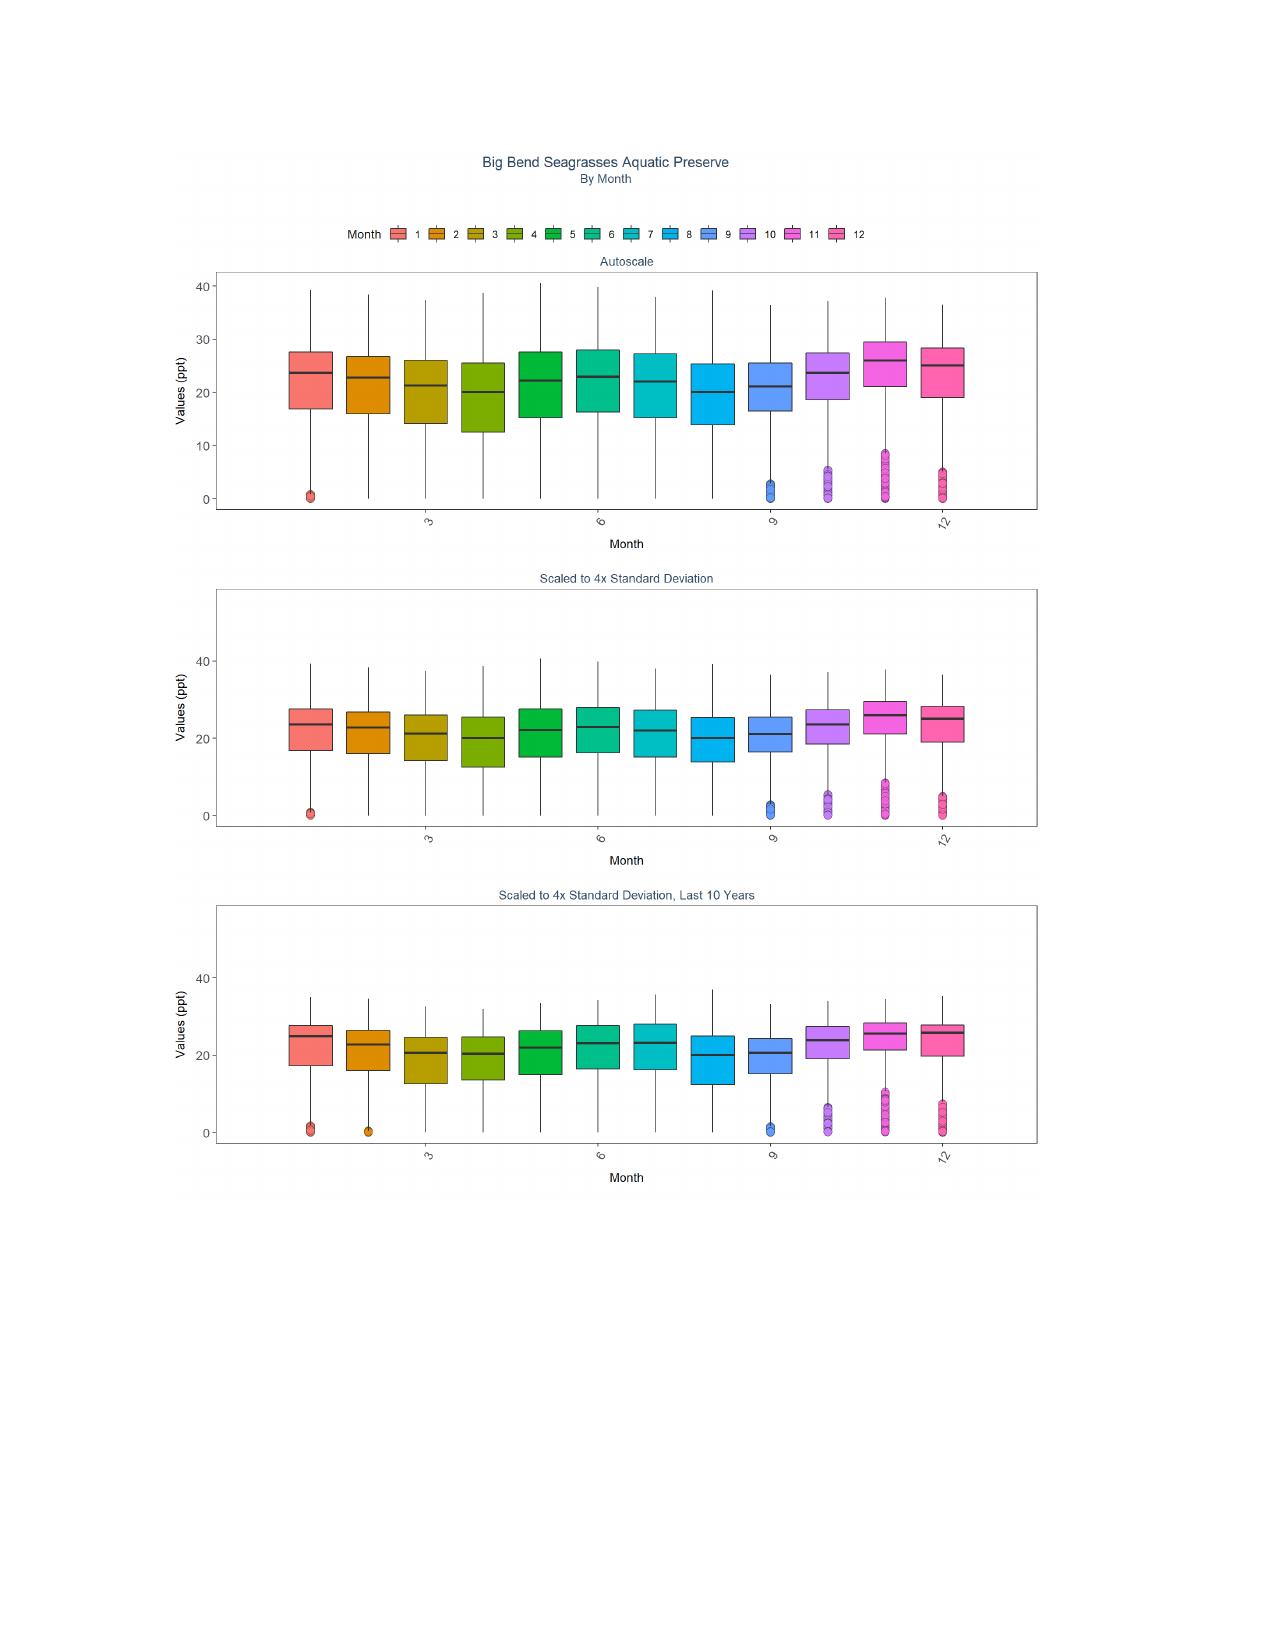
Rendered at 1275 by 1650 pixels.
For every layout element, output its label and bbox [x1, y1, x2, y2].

picture [168, 150, 1044, 1200]
